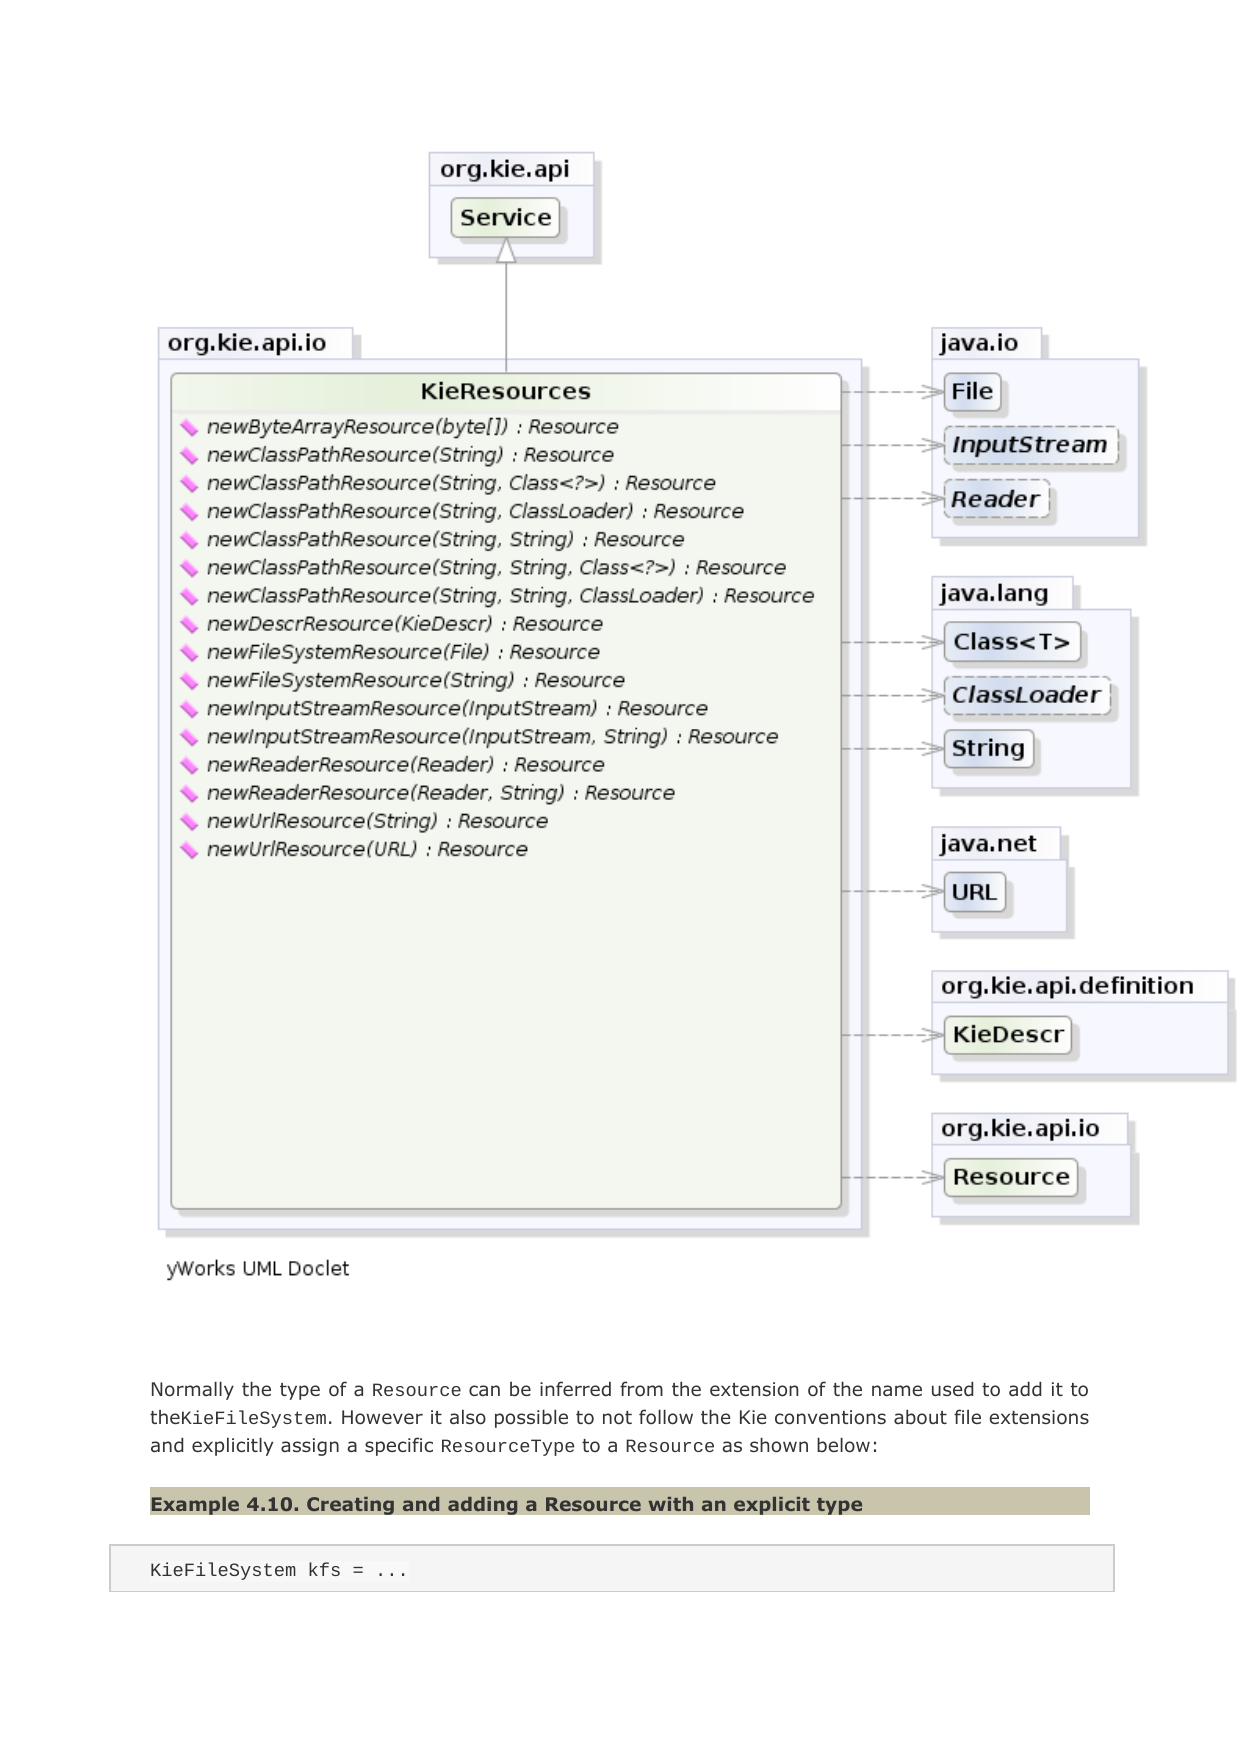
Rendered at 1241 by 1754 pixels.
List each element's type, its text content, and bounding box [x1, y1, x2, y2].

title Example 4.10. Creating and adding a Resource with an explicit type [150, 1487, 1090, 1515]
picture [156, 150, 1240, 1296]
text Normally the type of a Resource can be inferred from the extension of the name used to add it to theKieFileSystem. However it also possible to not follow the Kie conventions about file extensions and explicitly assign a specific ResourceType to a Resource as shown below: [150, 1373, 1090, 1458]
text KieFileSystem kfs = ... [111, 1546, 1113, 1591]
